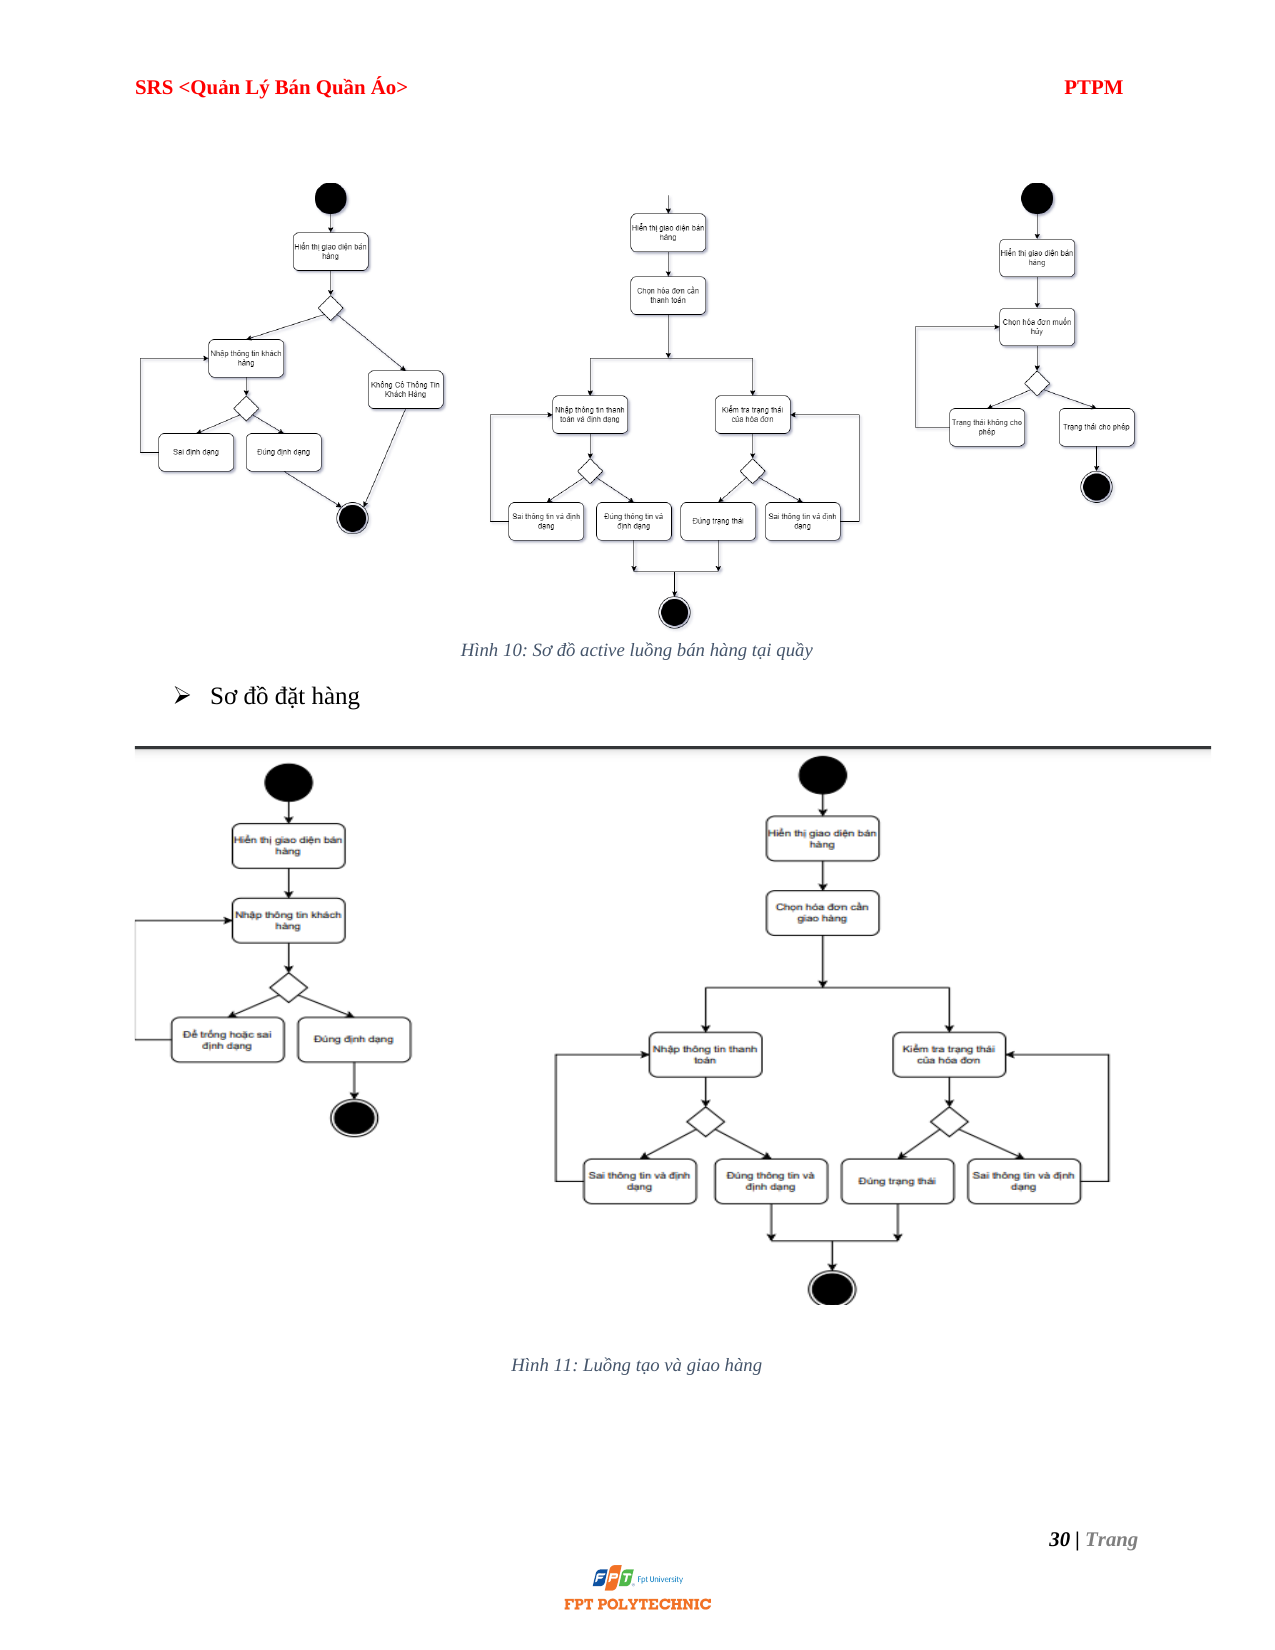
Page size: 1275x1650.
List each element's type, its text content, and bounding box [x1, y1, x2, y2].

picture [135, 183, 1140, 635]
picture [134, 746, 1212, 1305]
list Sơ đồ đặt hàng [172, 681, 1140, 709]
picture [563, 1555, 712, 1628]
